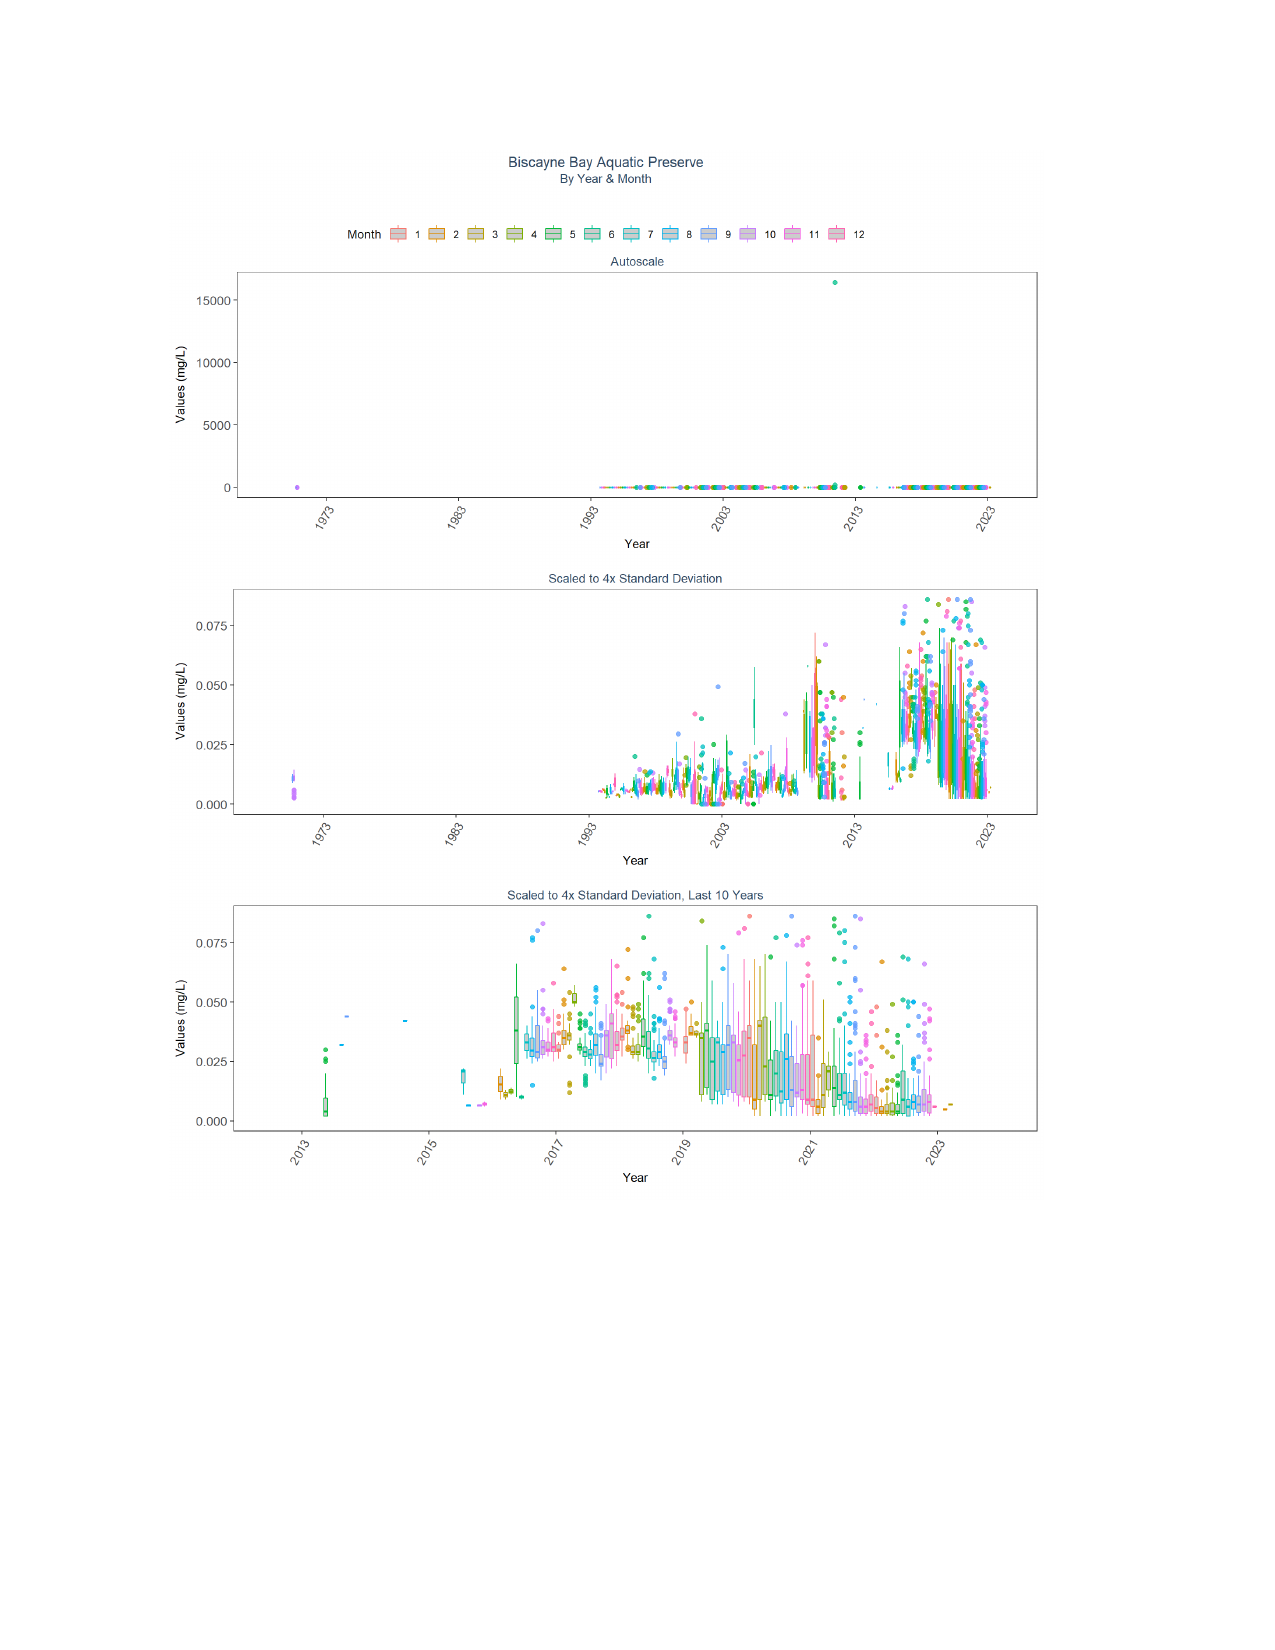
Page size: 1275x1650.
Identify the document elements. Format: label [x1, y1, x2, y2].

picture [168, 150, 1044, 1200]
